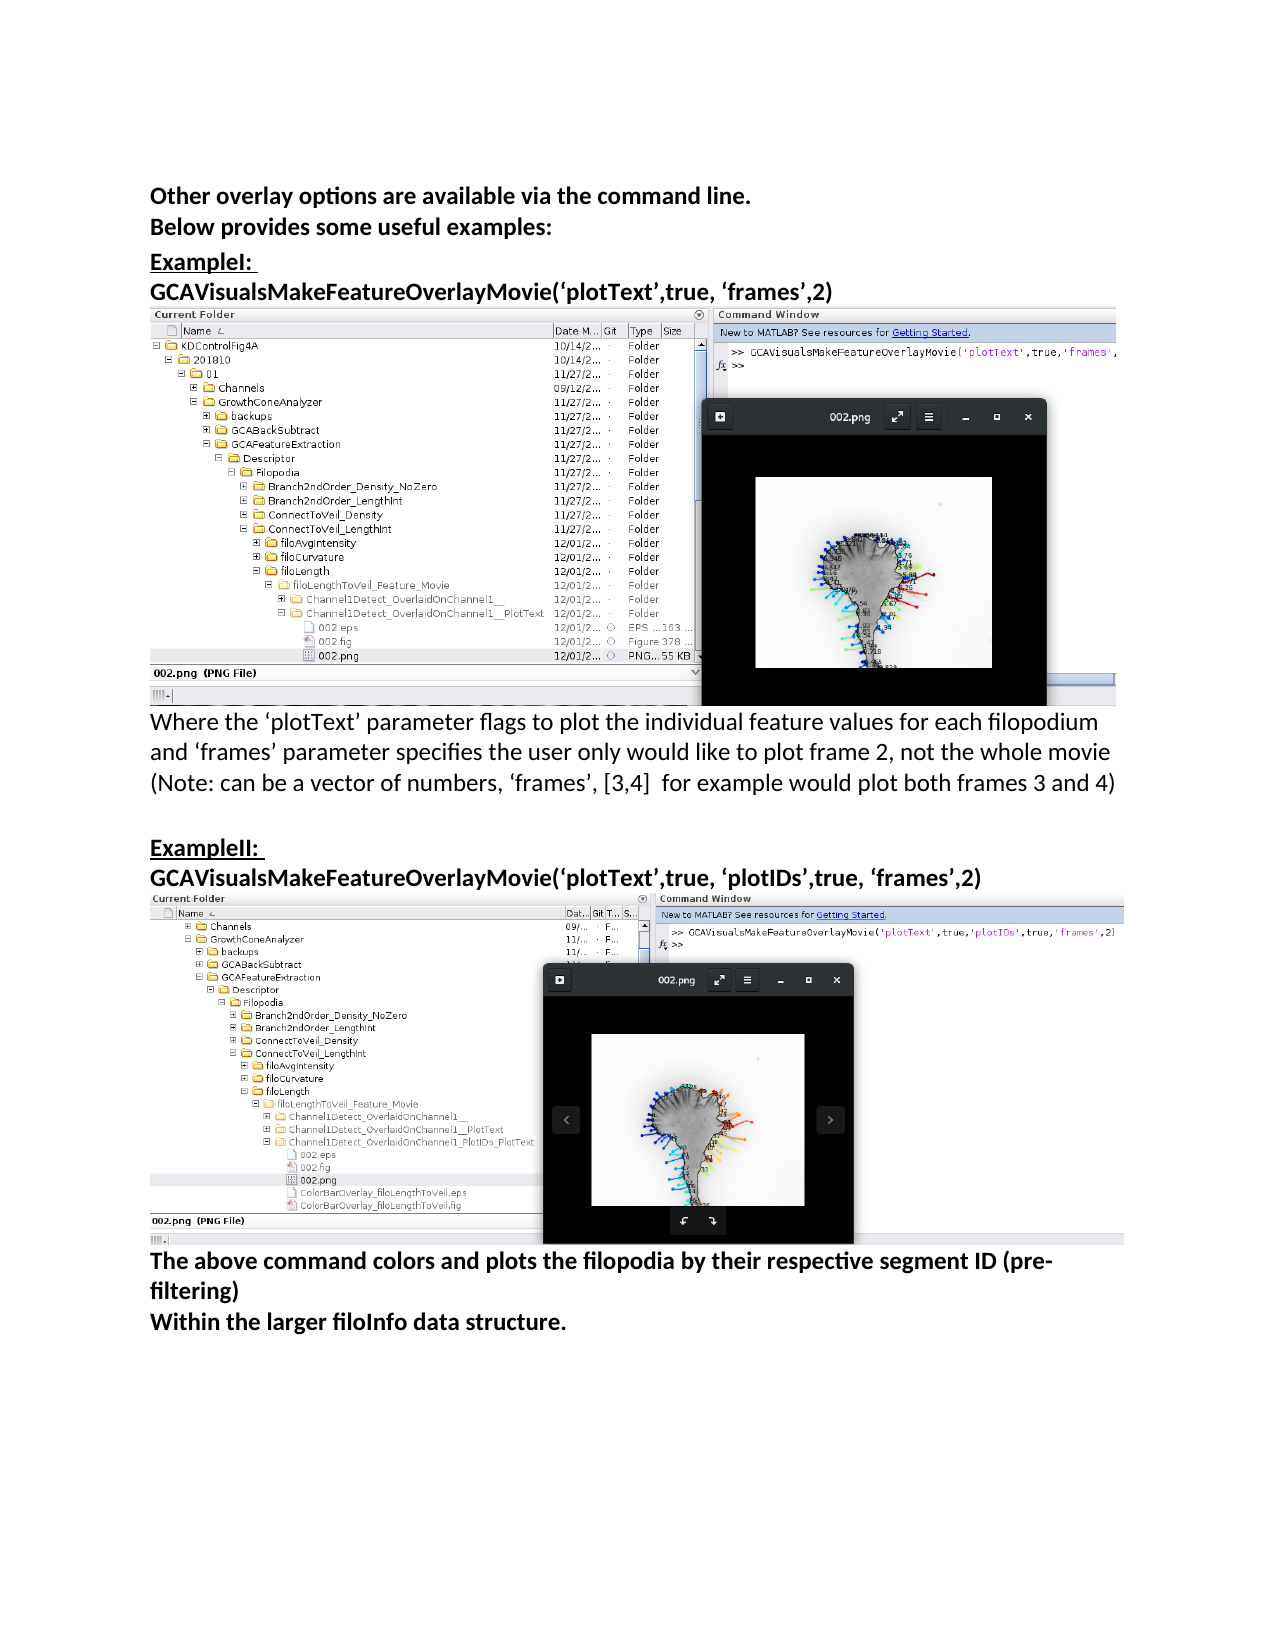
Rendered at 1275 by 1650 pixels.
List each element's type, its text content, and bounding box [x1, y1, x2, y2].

picture [150, 893, 1124, 1245]
text The above command colors and plots the filopodia by their respective segment ID (pre-filtering) [150, 1245, 1125, 1306]
text Below provides some useful examples: [150, 211, 1125, 242]
text Other overlay options are available via the command line. [150, 181, 1125, 211]
text Where the ‘plotText’ parameter flags to plot the individual feature values for each filopodium and ‘frames’ parameter specifies the user only would like to plot frame 2, not the whole movie (Note: can be a vector of numbers, ‘frames’, [3,4] for example would plot both frames 3 and 4) [150, 706, 1125, 797]
subtitle ExampleI: [150, 246, 1125, 276]
text Within the larger filoInfo data structure. [150, 1306, 1125, 1336]
subtitle ExampleII: [150, 832, 1125, 863]
text GCAVisualsMakeFeatureOverlayMovie(‘plotText’,true, ‘frames’,2) [150, 276, 1125, 307]
picture [150, 306, 1117, 706]
